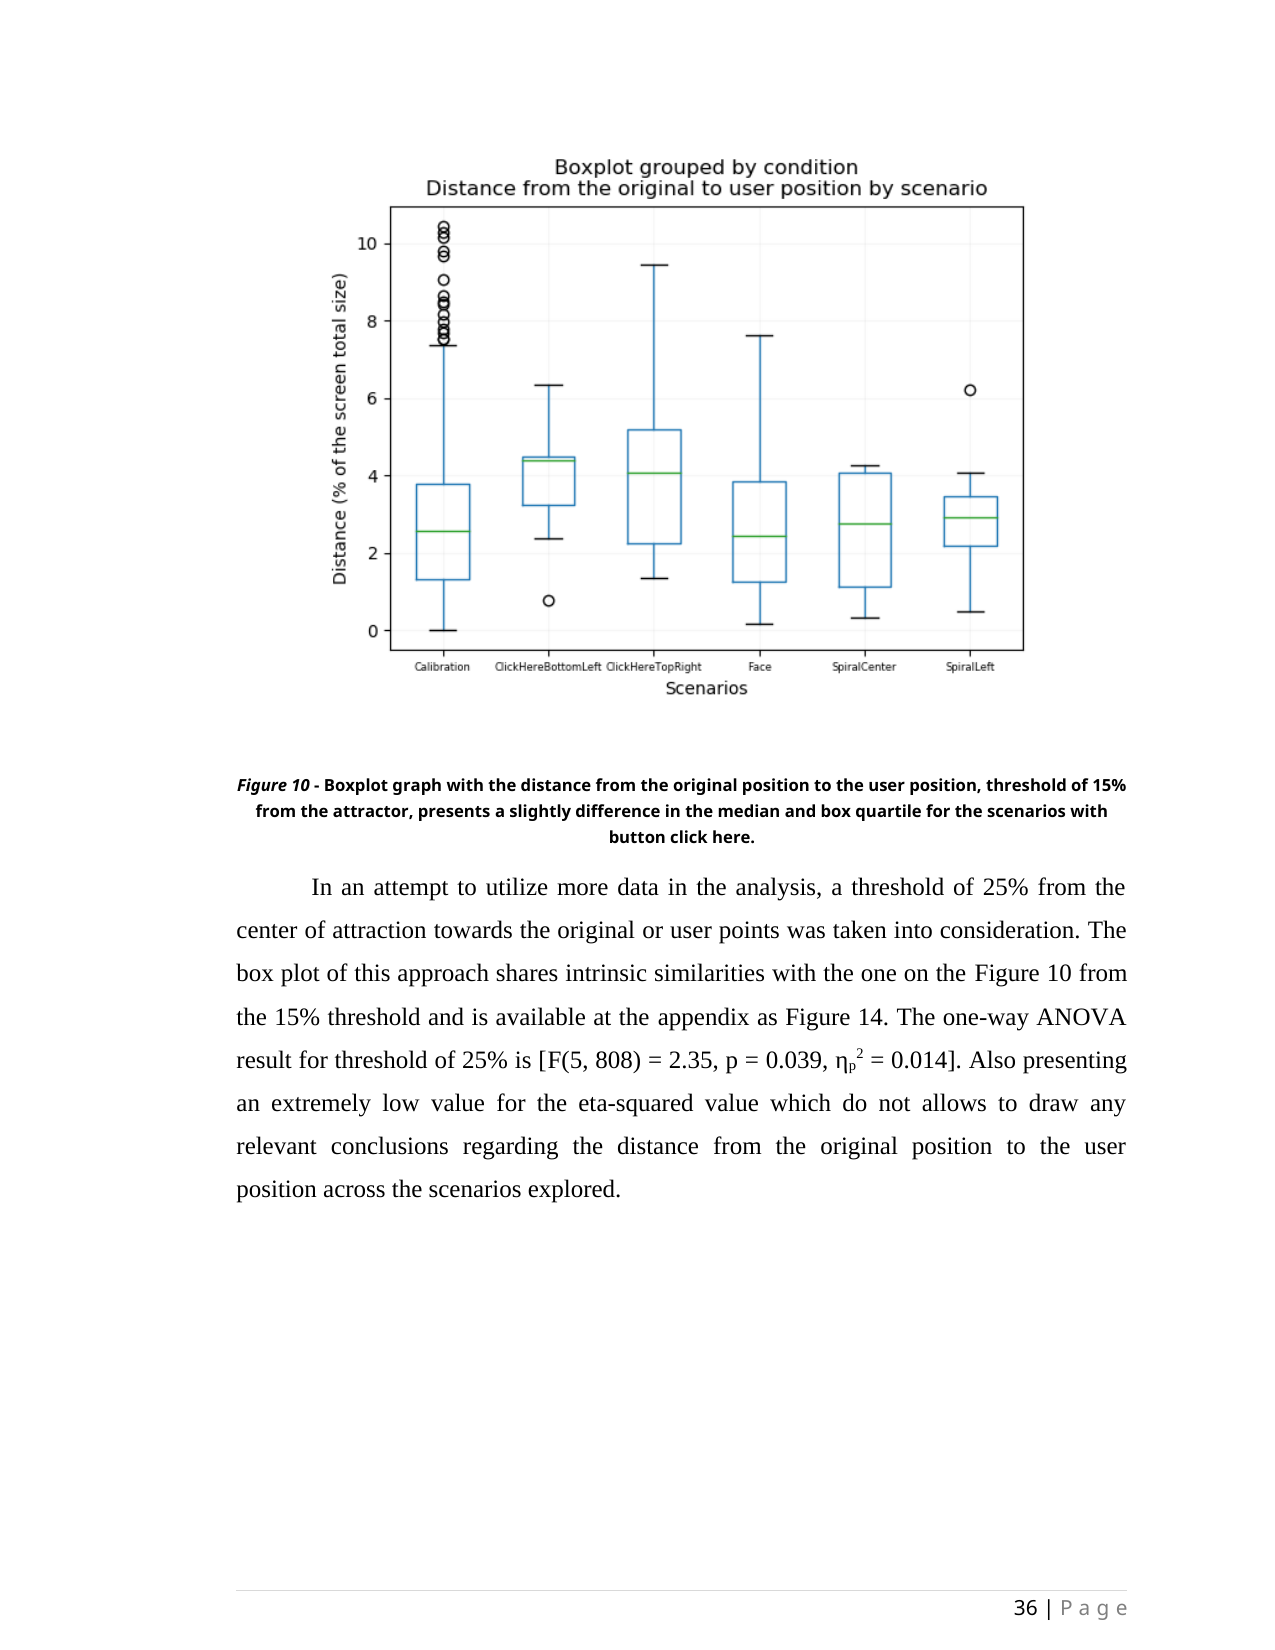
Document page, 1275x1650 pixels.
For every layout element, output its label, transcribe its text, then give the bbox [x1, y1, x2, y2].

text In an attempt to utilize more data in the analysis, a threshold of 25% from the center of attraction towards the original or user points was taken into consideration. The box plot of this approach shares intrinsic similarities with the one on the Figure 10 from the 15% threshold and is available at the appendix as Figure 14. The one-way ANOVA result for threshold of 25% is [F(5, 808) = 2.35, p = 0.039, ηp2 = 0.014]. Also presenting an extremely low value for the eta-squared value which do not allows to draw any relevant conclusions regarding the distance from the original position to the user position across the scenarios explored. [236, 872, 1127, 1203]
picture [311, 147, 1102, 739]
text Figure 10 - Boxplot graph with the distance from the original position to the user position, threshold of 15% from the attractor, presents a slightly difference in the median and box quartile for the scenarios with button click here. [236, 773, 1127, 848]
